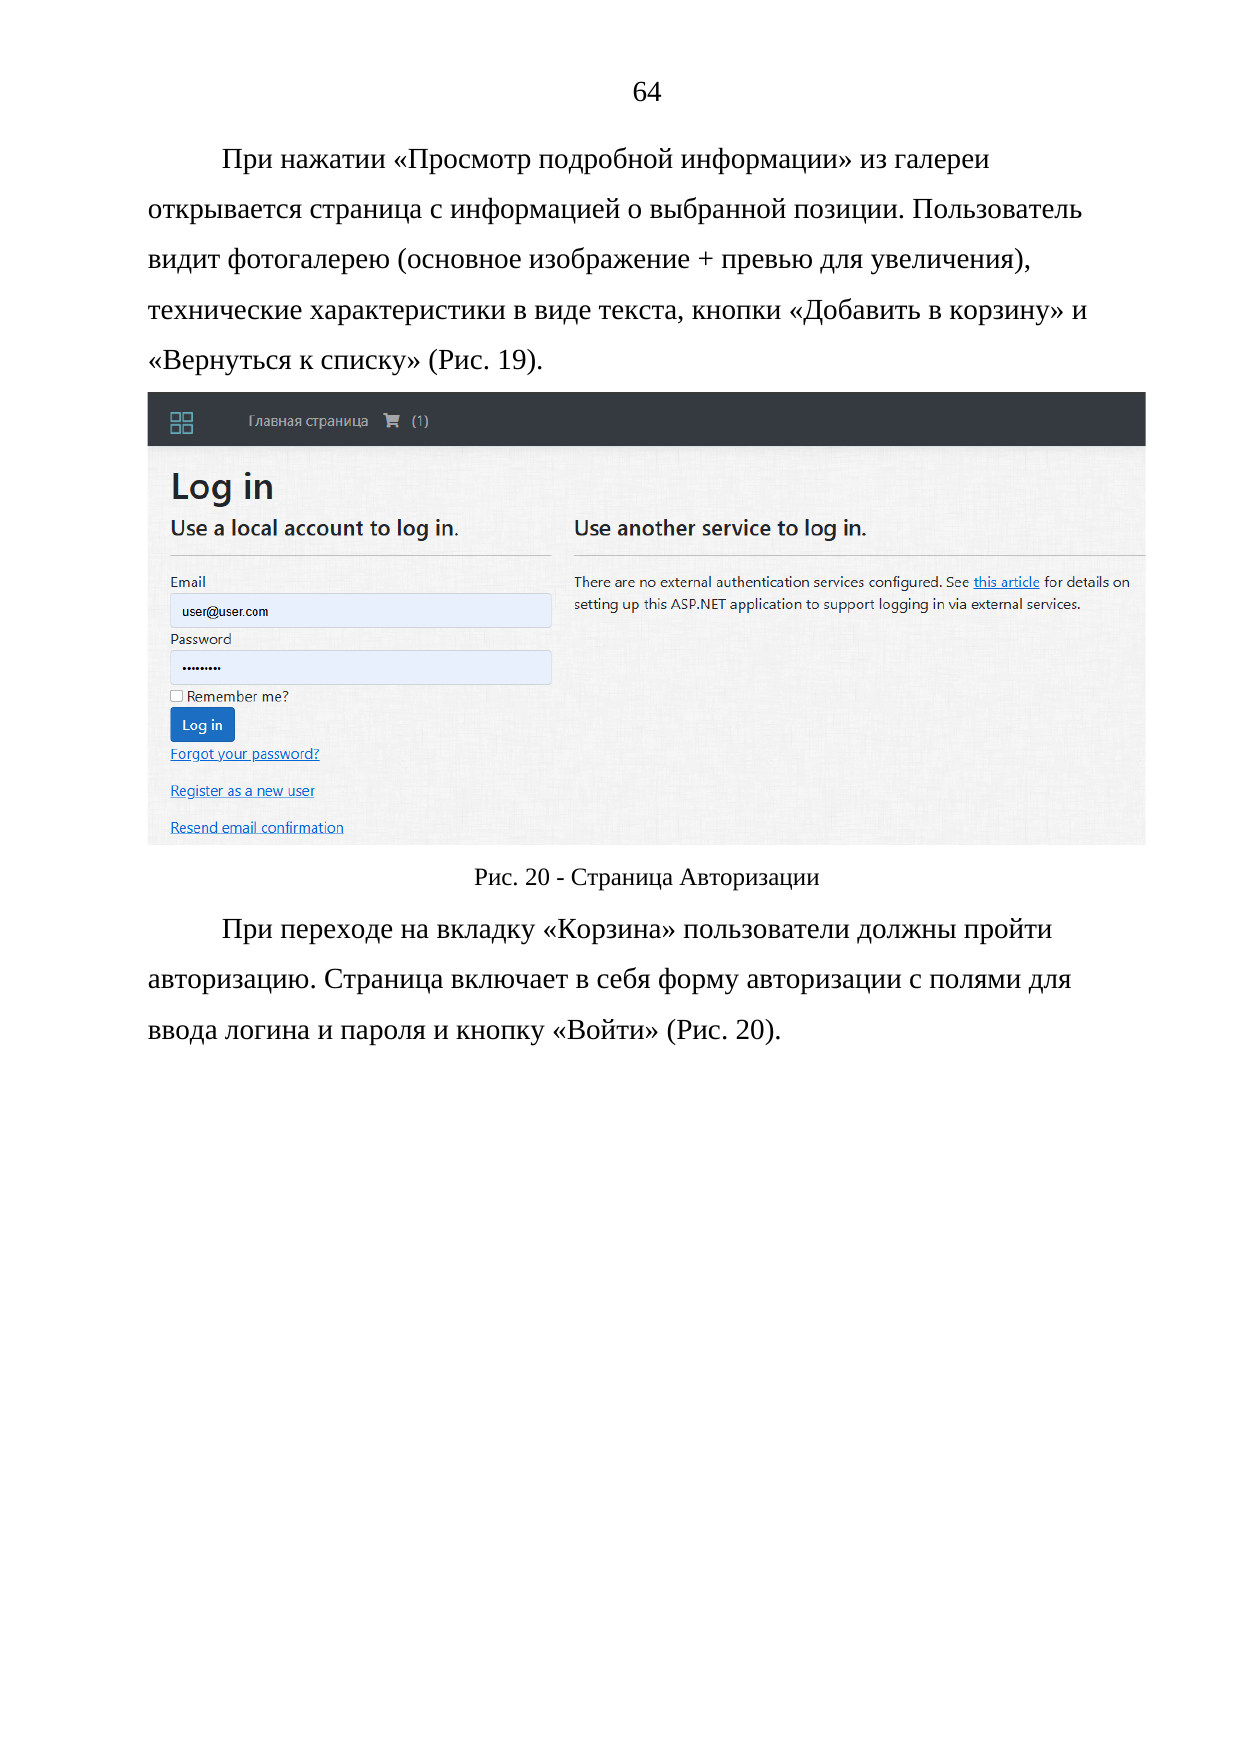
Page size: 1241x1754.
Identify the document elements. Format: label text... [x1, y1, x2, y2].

picture [147, 392, 1146, 845]
text Рис. 20 - Страница Авторизации [148, 862, 1146, 890]
text При переходе на вкладку «Корзина» пользователи должны пройти авторизацию. Страница включает в себя форму авторизации с полями для ввода логина и пароля и кнопку «Войти» (Рис. 20). [148, 911, 1146, 1045]
text При нажатии «Просмотр подробной информации» из галереи открывается страница с информацией о выбранной позиции. Пользователь видит фотогалерею (основное изображение + превью для увеличения), технические характеристики в виде текста, кнопки «Добавить в корзину» и «Вернуться к списку» (Рис. 19). [148, 141, 1146, 376]
